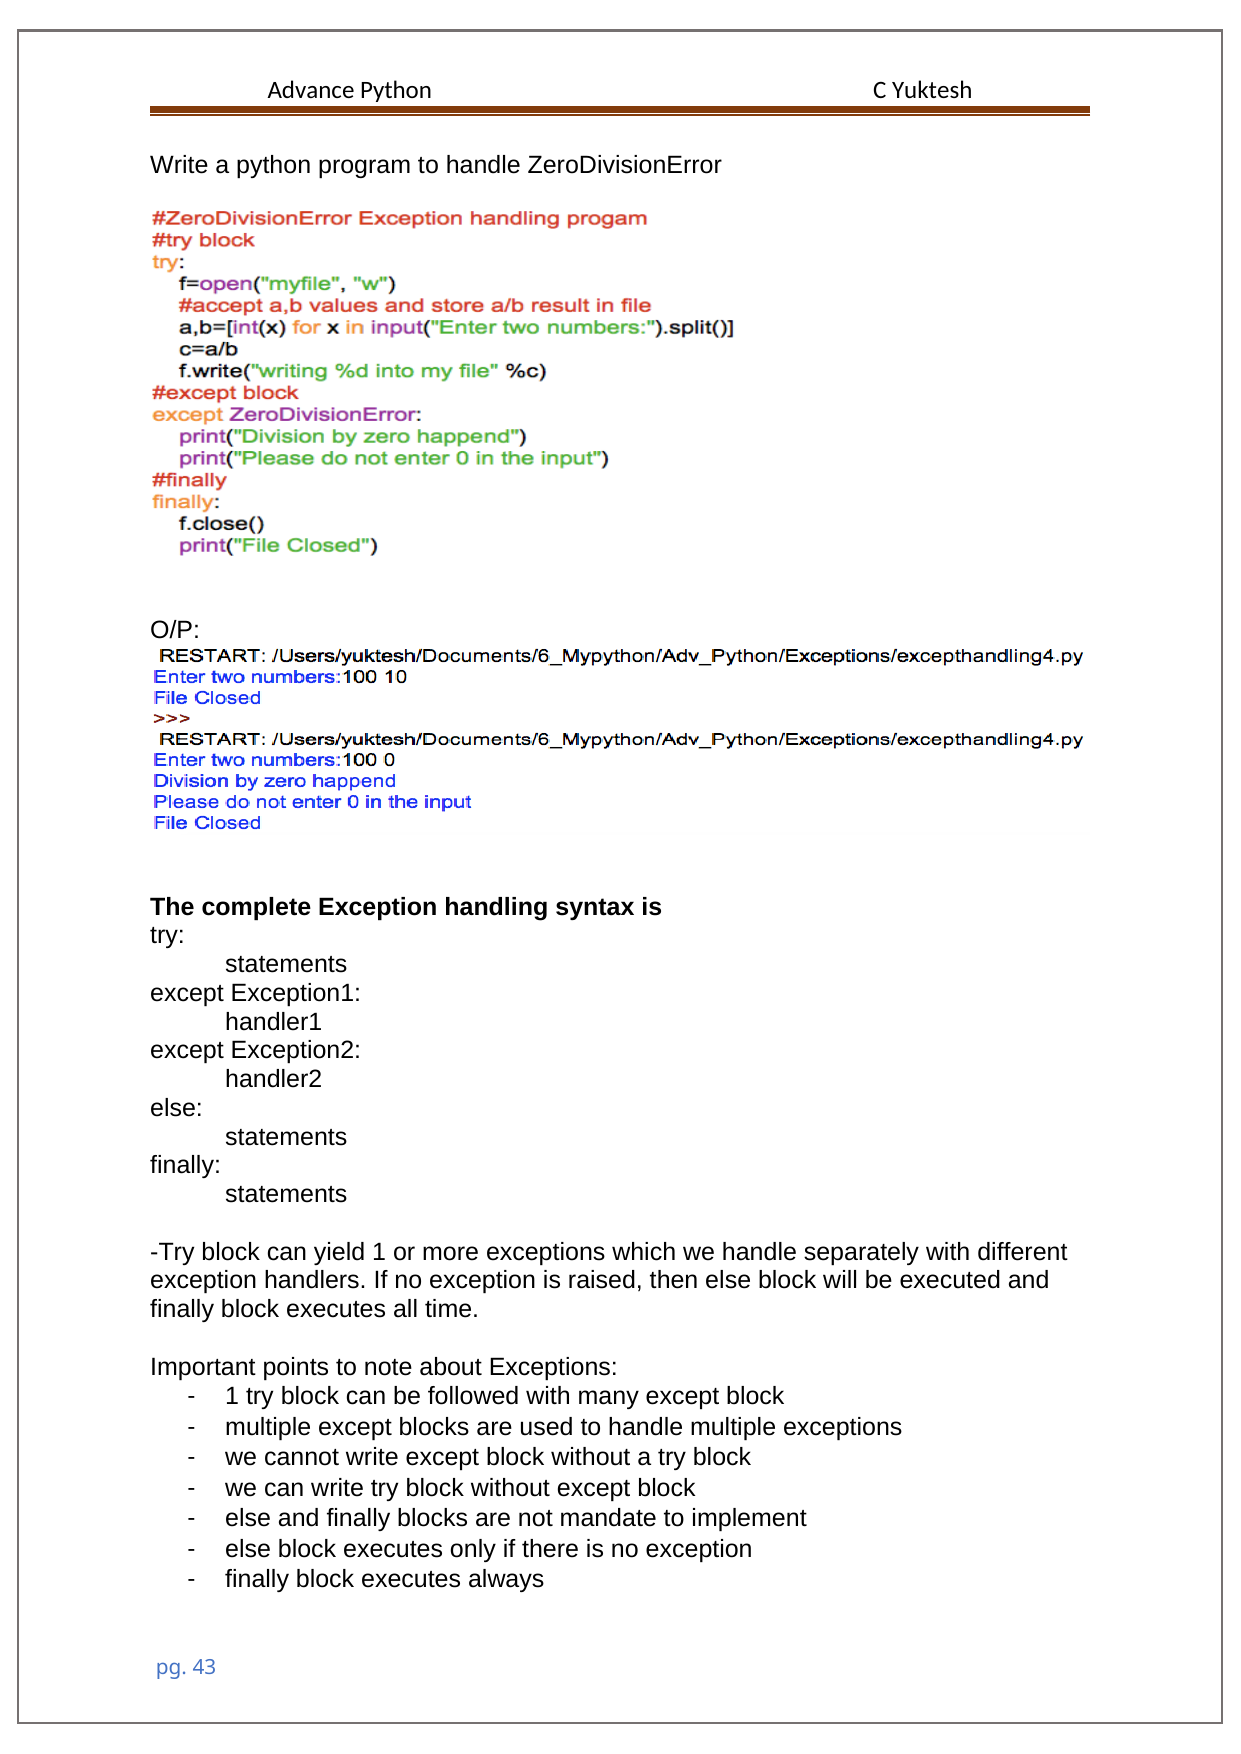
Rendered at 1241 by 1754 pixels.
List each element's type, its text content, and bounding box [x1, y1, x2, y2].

text finally: [150, 1150, 1090, 1179]
text handler2 [150, 1064, 1090, 1093]
text O/P: [150, 615, 1090, 644]
list finally block executes always [187, 1563, 1090, 1594]
text except Exception2: [150, 1035, 1090, 1064]
picture [150, 644, 1090, 835]
text Write a python program to handle ZeroDivisionError [150, 150, 1090, 179]
text statements [150, 1122, 1090, 1150]
list else block executes only if there is no exception [187, 1533, 1090, 1563]
text try: [150, 920, 1090, 949]
text Important points to note about Exceptions: [150, 1352, 1090, 1380]
text statements [150, 949, 1090, 978]
text else: [150, 1093, 1090, 1122]
list multiple except blocks are used to handle multiple exceptions [187, 1411, 1090, 1441]
text statements [150, 1179, 1090, 1208]
text except Exception1: [150, 978, 1090, 1007]
text -Try block can yield 1 or more exceptions which we handle separately with different exception handlers. If no exception is raised, then else block will be executed and finally block executes all time. [150, 1237, 1090, 1323]
list 1 try block can be followed with many except block [187, 1380, 1090, 1411]
text The complete Exception handling syntax is [150, 892, 1090, 920]
list we cannot write except block without a try block [187, 1441, 1090, 1472]
list we can write try block without except block [187, 1472, 1090, 1502]
picture [150, 207, 778, 558]
list else and finally blocks are not mandate to implement [187, 1502, 1090, 1533]
text handler1 [150, 1007, 1090, 1035]
